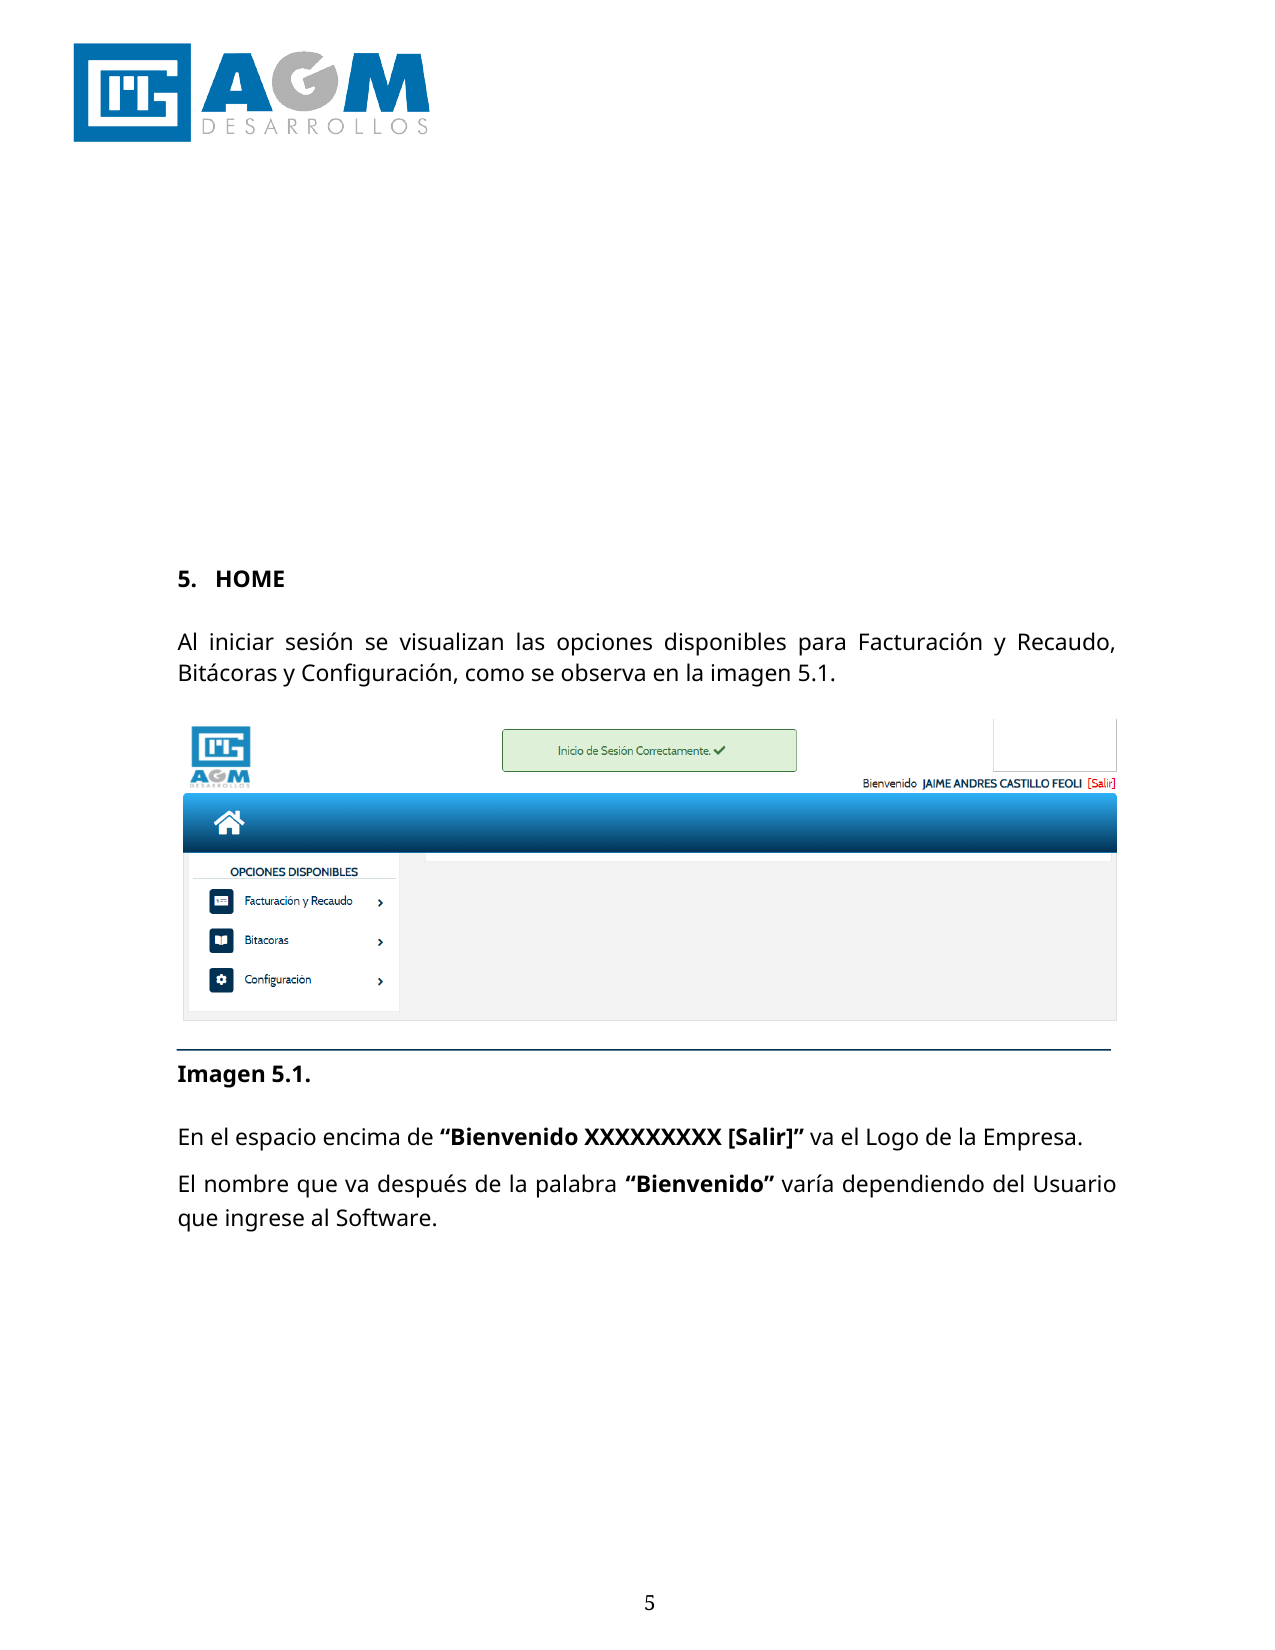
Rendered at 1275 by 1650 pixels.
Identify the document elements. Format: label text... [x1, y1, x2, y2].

text Imagen 5.1. [177, 1058, 1117, 1089]
text Al iniciar sesión se visualizan las opciones disponibles para Facturación y Recaudo, Bitácoras y Configuración, como se observa en la imagen 5.1. [177, 626, 1117, 688]
text El nombre que va después de la palabra “Bienvenido” varía dependiendo del Usuario que ingrese al Software. [177, 1168, 1117, 1233]
list HOME [177, 563, 1117, 594]
picture [177, 719, 1123, 1027]
text En el espacio encima de “Bienvenido XXXXXXXXX [Salir]” va el Logo de la Empresa. [177, 1121, 1117, 1152]
picture [73, 43, 430, 142]
